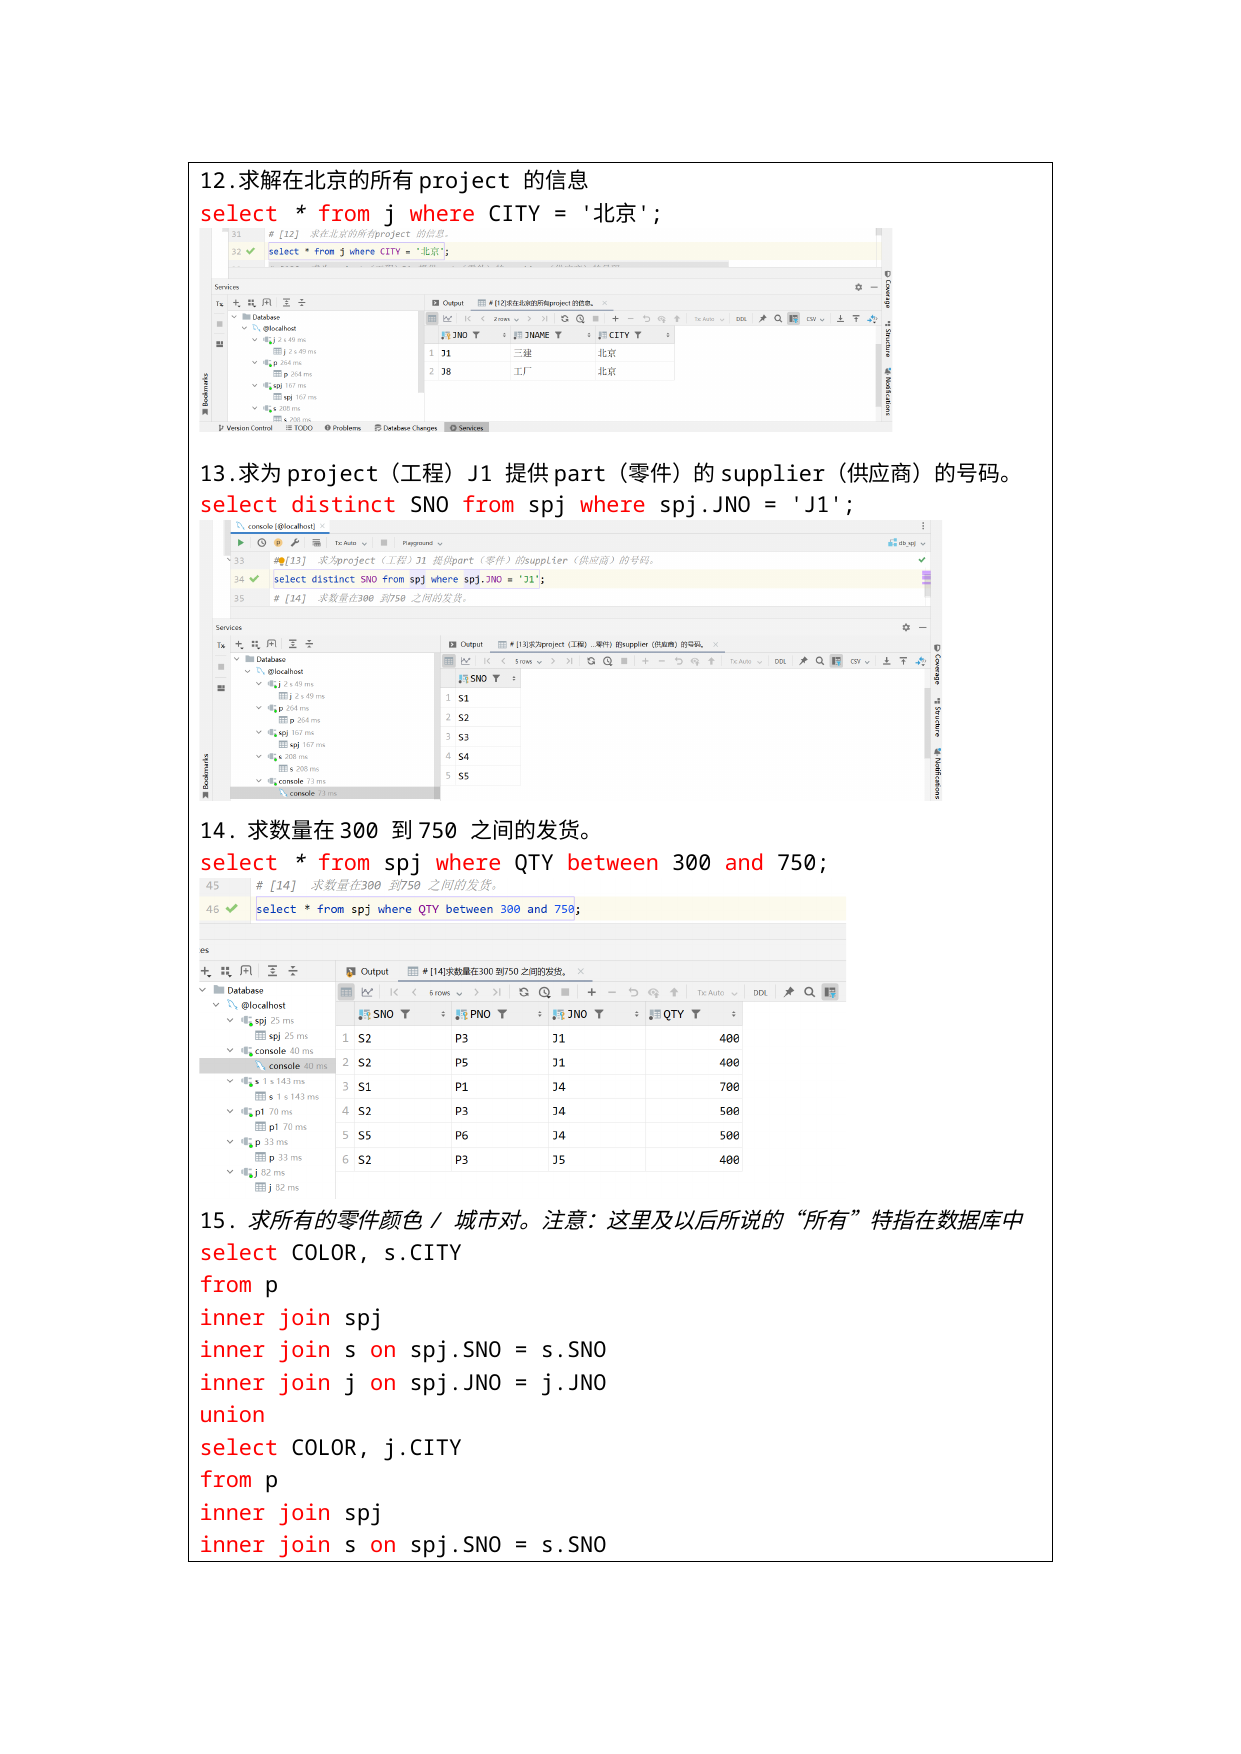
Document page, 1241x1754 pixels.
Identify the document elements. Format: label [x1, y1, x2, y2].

picture [199, 520, 943, 801]
picture [199, 878, 847, 1199]
table_cell [189, 163, 1052, 1561]
picture [199, 228, 893, 432]
